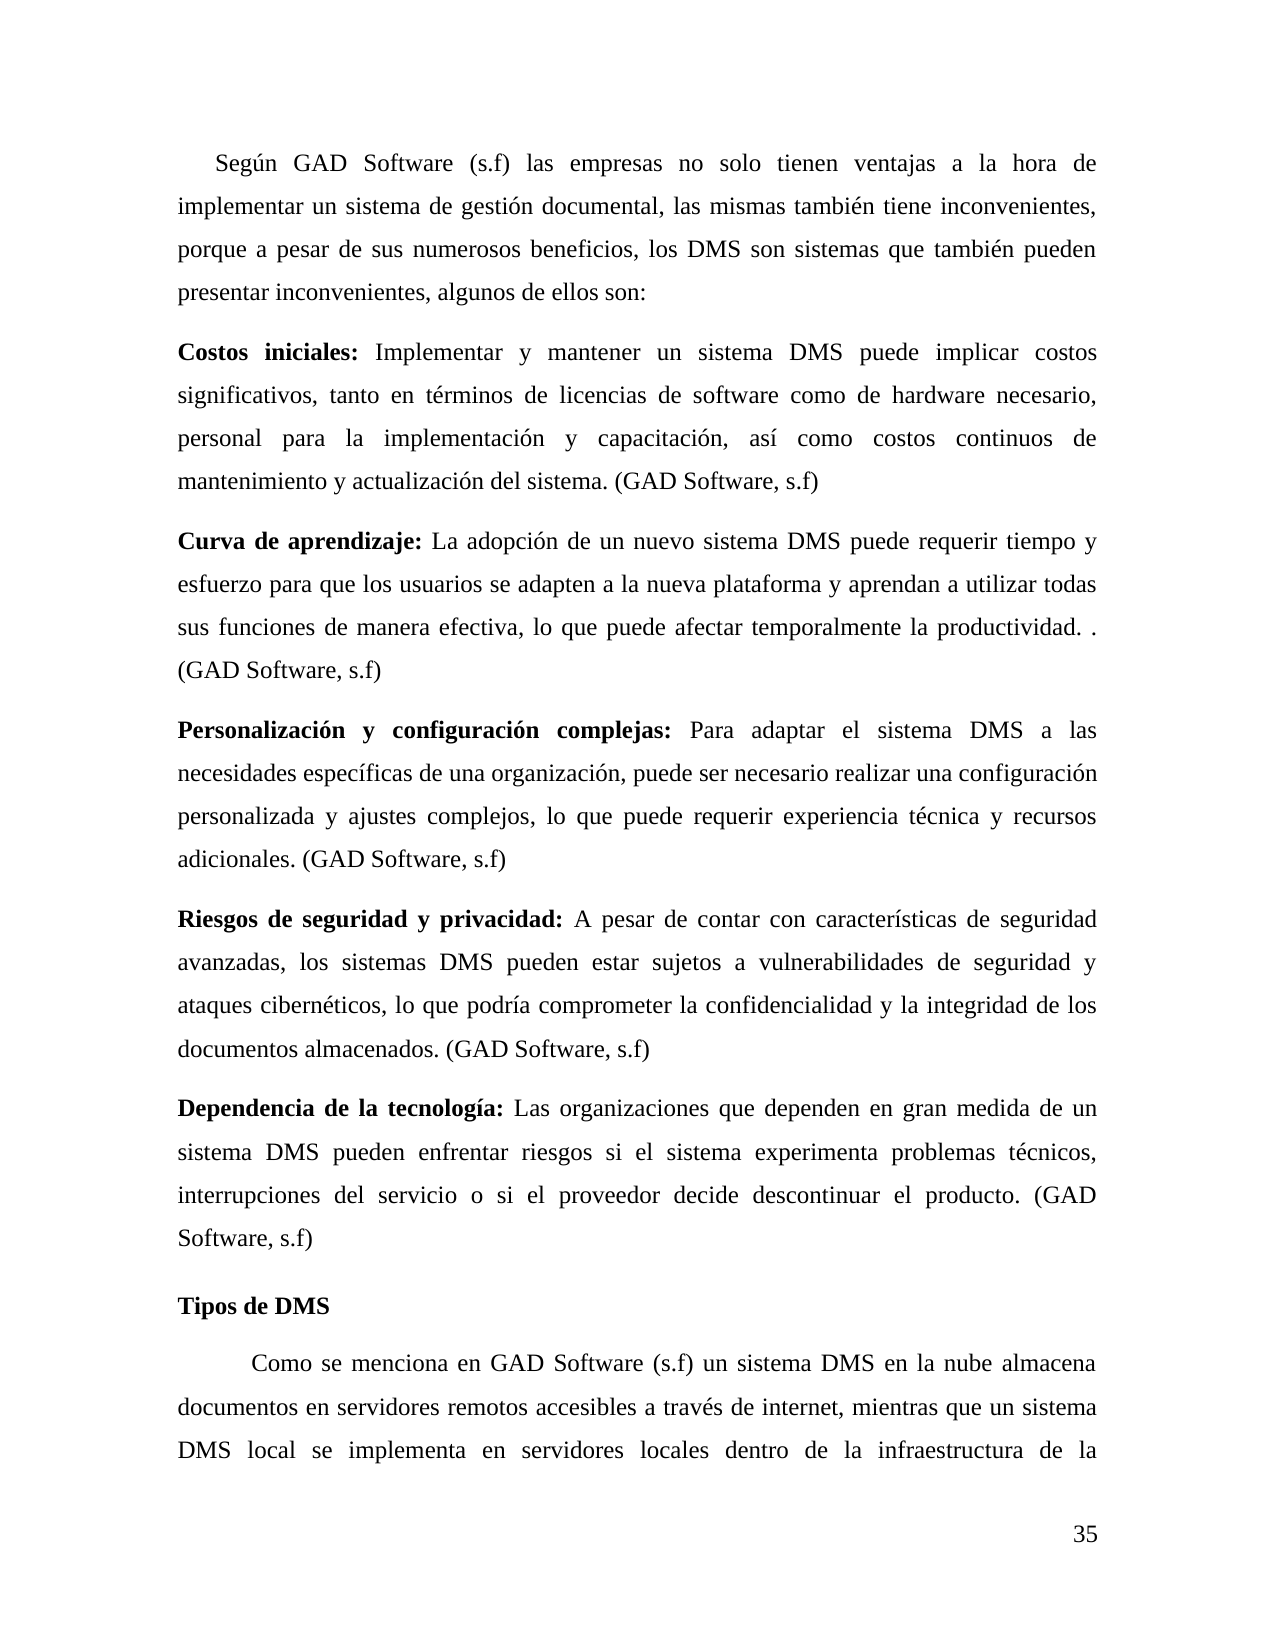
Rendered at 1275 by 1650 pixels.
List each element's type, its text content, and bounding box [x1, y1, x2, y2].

subtitle Tipos de DMS [177, 1291, 1098, 1320]
text Según GAD Software (s.f) las empresas no solo tienen ventajas a la hora de implementar un sistema de gestión documental, las mismas también tiene inconvenientes, porque a pesar de sus numerosos beneficios, los DMS son sistemas que también pueden presentar inconvenientes, algunos de ellos son: [177, 148, 1098, 306]
text Costos iniciales: Implementar y mantener un sistema DMS puede implicar costos significativos, tanto en términos de licencias de software como de hardware necesario, personal para la implementación y capacitación, así como costos continuos de mantenimiento y actualización del sistema. (GAD Software, s.f) [177, 337, 1098, 495]
text Personalización y configuración complejas: Para adaptar el sistema DMS a las necesidades específicas de una organización, puede ser necesario realizar una configuración personalizada y ajustes complejos, lo que puede requerir experiencia técnica y recursos adicionales. (GAD Software, s.f) [177, 715, 1098, 873]
text Dependencia de la tecnología: Las organizaciones que dependen en gran medida de un sistema DMS pueden enfrentar riesgos si el sistema experimenta problemas técnicos, interrupciones del servicio o si el proveedor decide descontinuar el producto. (GAD Software, s.f) [177, 1093, 1098, 1252]
text Curva de aprendizaje: La adopción de un nuevo sistema DMS puede requerir tiempo y esfuerzo para que los usuarios se adapten a la nueva plataforma y aprendan a utilizar todas sus funciones de manera efectiva, lo que puede afectar temporalmente la productividad. . (GAD Software, s.f) [177, 526, 1098, 684]
text Riesgos de seguridad y privacidad: A pesar de contar con características de seguridad avanzadas, los sistemas DMS pueden estar sujetos a vulnerabilidades de seguridad y ataques cibernéticos, lo que podría comprometer la confidencialidad y la integridad de los documentos almacenados. (GAD Software, s.f) [177, 904, 1098, 1062]
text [177, 1348, 1098, 1463]
